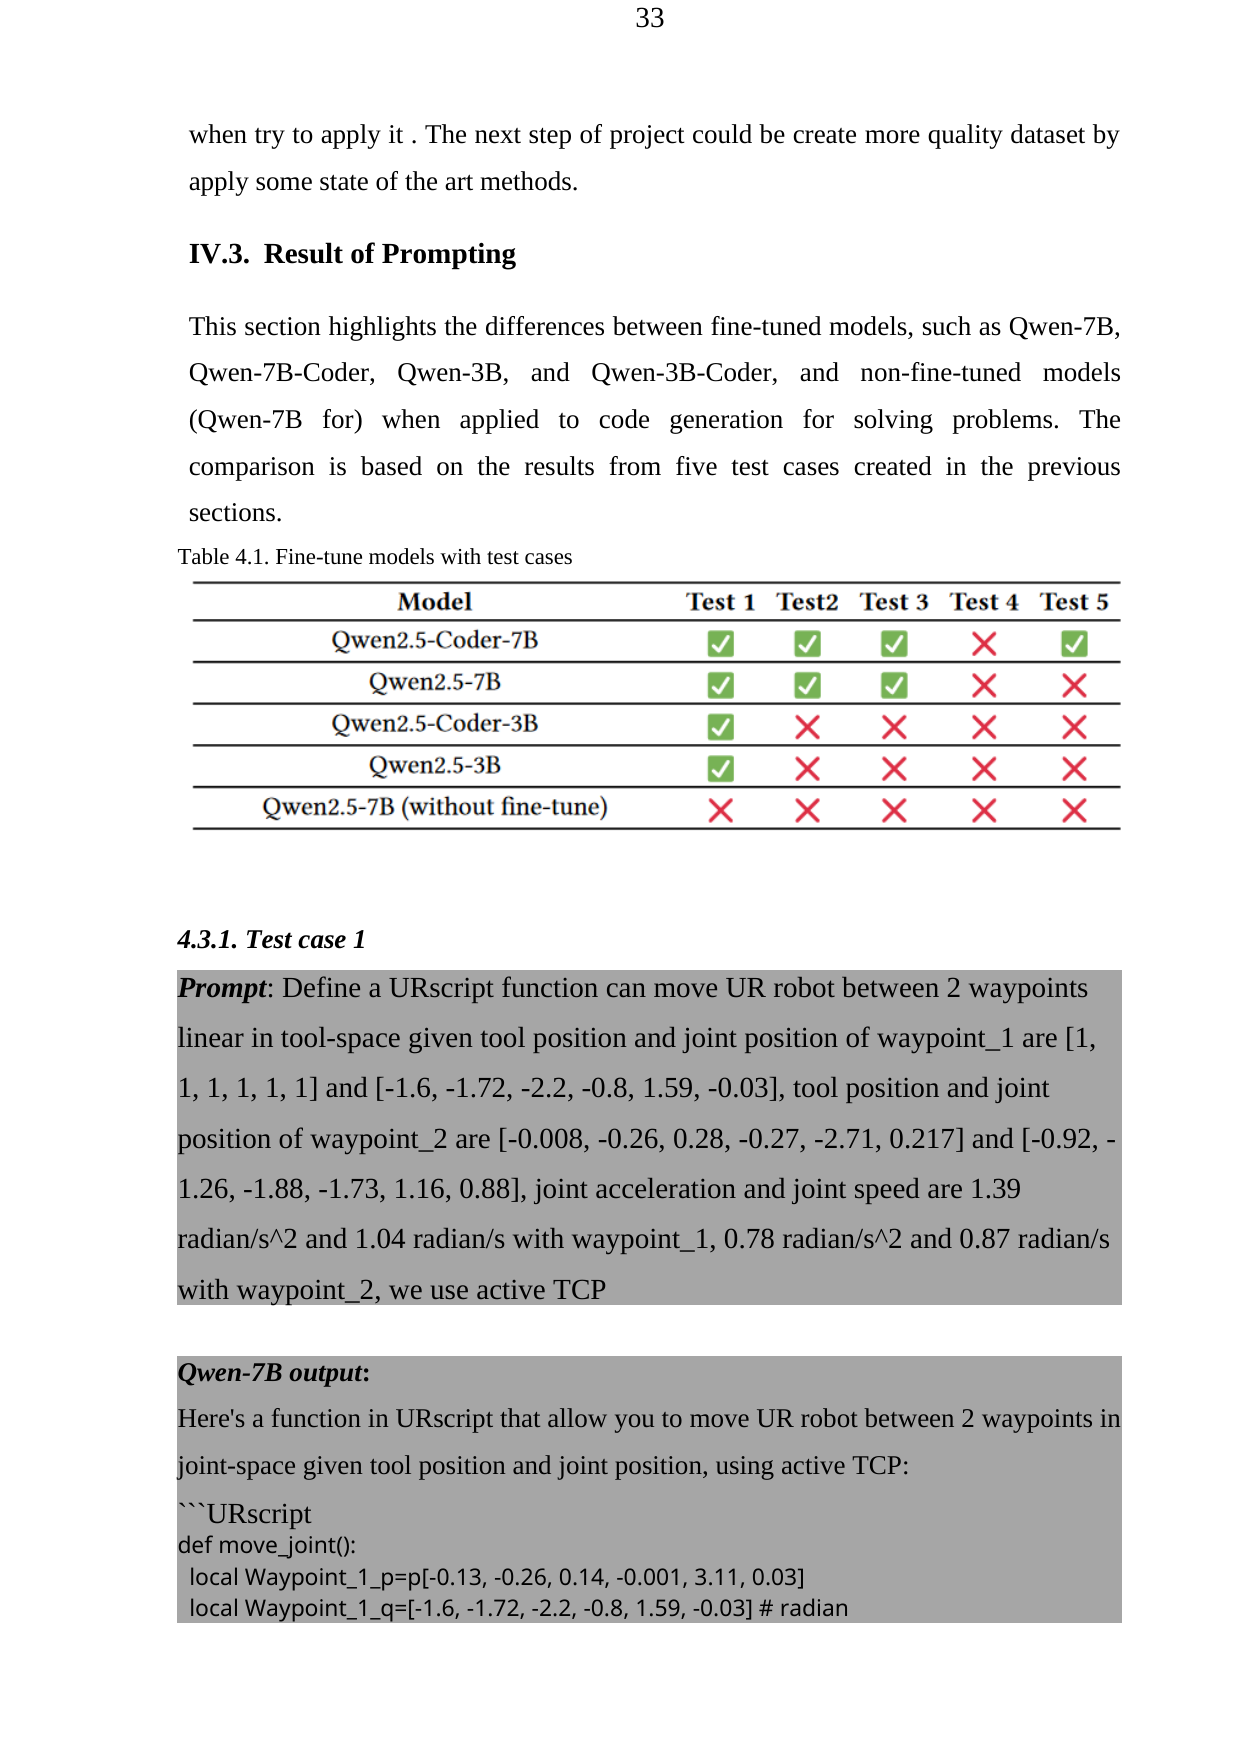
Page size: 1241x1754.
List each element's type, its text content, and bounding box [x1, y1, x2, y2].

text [188, 118, 1122, 196]
text def move_joint(): [177, 1529, 1122, 1561]
text Prompt: Define a URscript function can move UR robot between 2 waypoints linear in tool-space given tool position and joint position of waypoint_1 are [1, 1, 1, 1, 1, 1] and [-1.6, -1.72, -2.2, -0.8, 1.59, -0.03], tool position and joint position of waypoint_2 are [-0.008, -0.26, 0.28, -0.27, -2.71, 0.217] and [-0.92, -1.26, -1.88, -1.73, 1.16, 0.88], joint acceleration and joint speed are 1.39 radian/s^2 and 1.04 radian/s with waypoint_1, 0.78 radian/s^2 and 0.87 radian/s with waypoint_2, we use active TCP [177, 970, 1122, 1305]
text Here's a function in URscript that allow you to move UR robot between 2 waypoints in joint-space given tool position and joint position, using active TCP: [177, 1402, 1122, 1480]
subtitle 4.3.1. Test case 1 [177, 923, 1122, 954]
picture [188, 569, 1133, 835]
text ```URscript [177, 1496, 1122, 1529]
text local Waypoint_1_q=[-1.6, -1.72, -2.2, -0.8, 1.59, -0.03] # radian [177, 1592, 1122, 1623]
text Qwen-7B output: [177, 1356, 1122, 1387]
text This section highlights the differences between fine-tuned models, such as Qwen-7B, Qwen-7B-Coder, Qwen-3B, and Qwen-3B-Coder, and non-fine-tuned models (Qwen-7B for) when applied to code generation for solving problems. The comparison is based on the results from five test cases created in the previous sections. [188, 310, 1122, 528]
text local Waypoint_1_p=p[-0.13, -0.26, 0.14, -0.001, 3.11, 0.03] [177, 1561, 1122, 1592]
text Table 4.1. Fine-tune models with test cases [177, 543, 1122, 569]
subtitle Result of Prompting [188, 236, 1122, 270]
